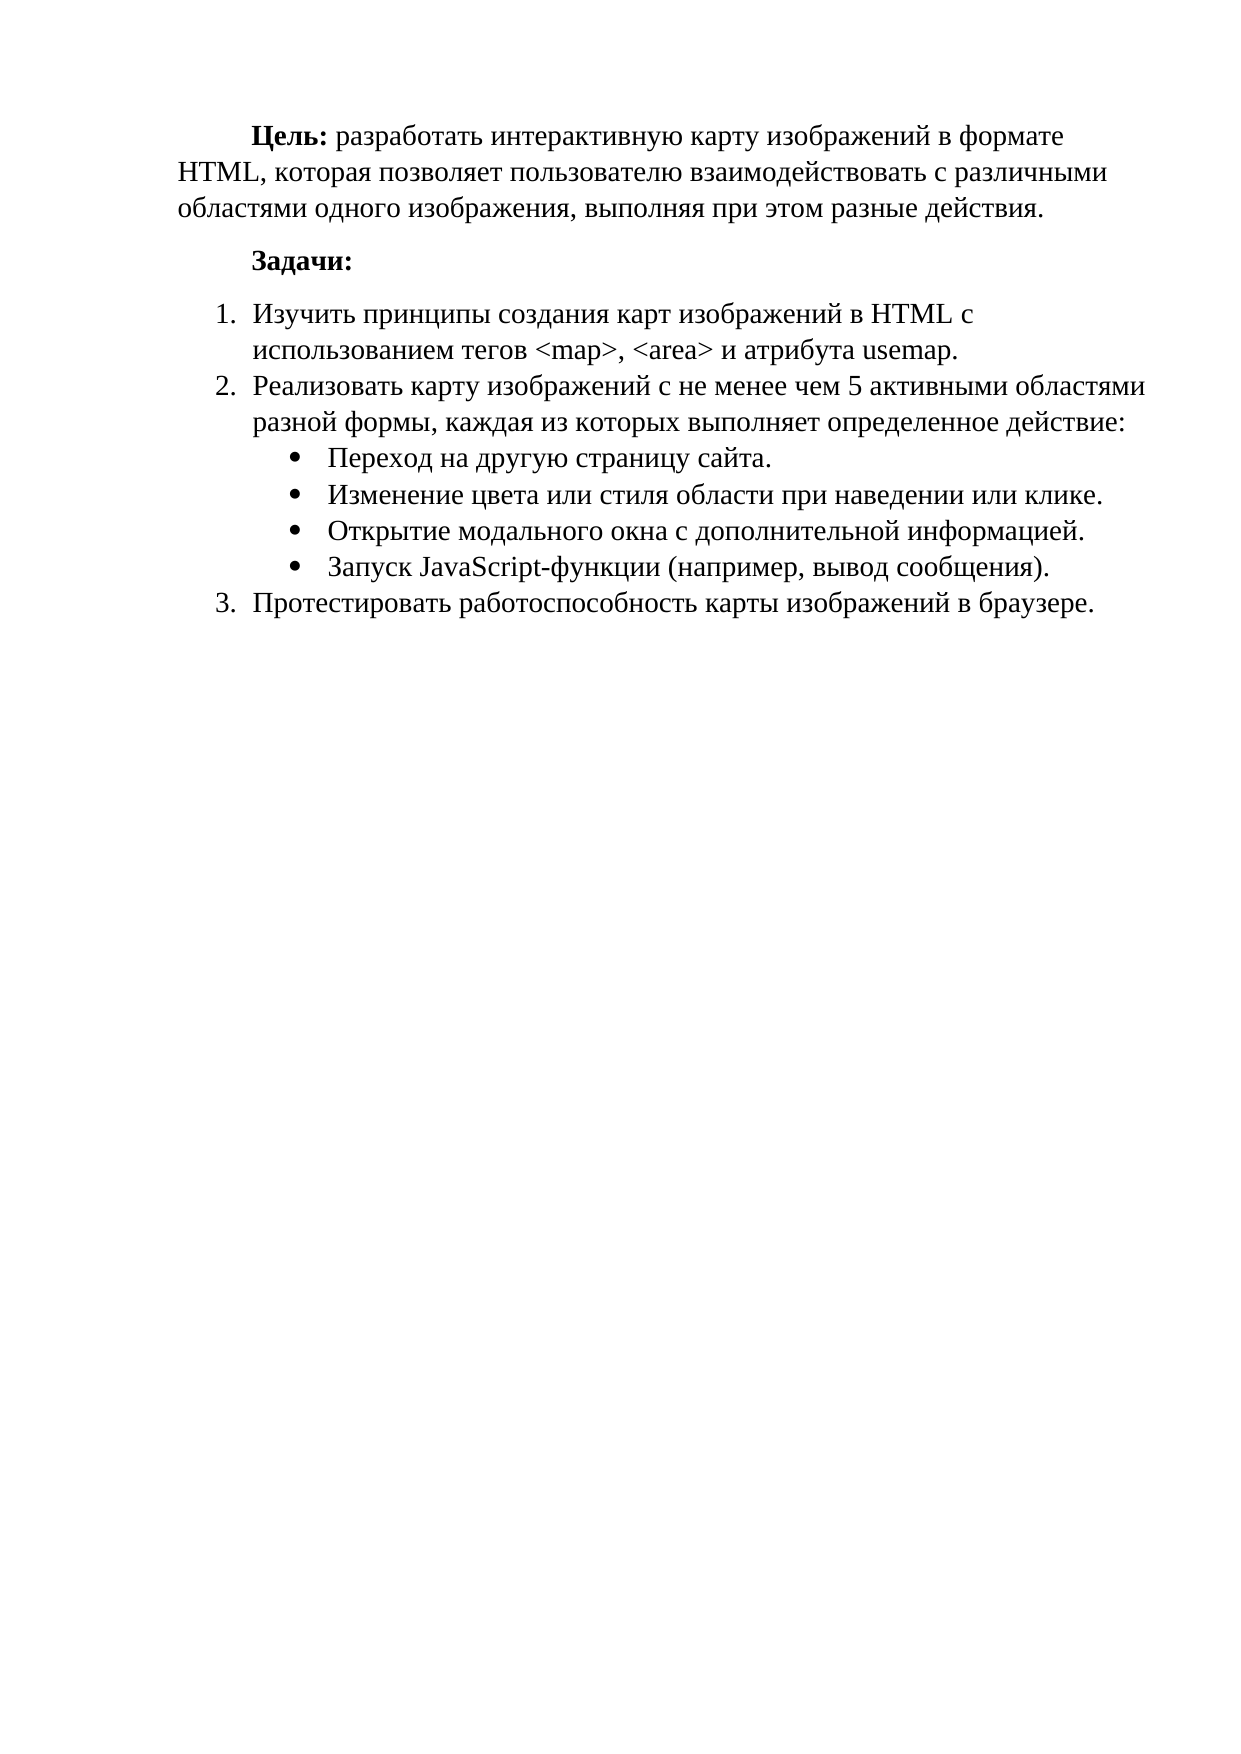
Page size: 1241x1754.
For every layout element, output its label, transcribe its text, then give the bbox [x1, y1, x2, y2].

list Изменение цвета или стиля области при наведении или клике. [290, 477, 1152, 511]
text Цель: разработать интерактивную карту изображений в формате HTML, которая позволяет пользователю взаимодействовать с различными областями одного изображения, выполняя при этом разные действия. [177, 118, 1152, 224]
list Запуск JavaScript-функции (например, вывод сообщения). [290, 549, 1152, 583]
text Задачи: [177, 243, 1152, 277]
list Реализовать карту изображений с не менее чем 5 активными областями разной формы, каждая из которых выполняет определенное действие: [215, 368, 1152, 438]
list Переход на другую страницу сайта. [290, 441, 1152, 474]
list Открытие модального окна с дополнительной информацией. [290, 513, 1152, 547]
list Изучить принципы создания карт изображений в HTML с использованием тегов <map>, <area> и атрибута usemap. [215, 296, 1152, 366]
list Протестировать работоспособность карты изображений в браузере. [215, 586, 1152, 619]
